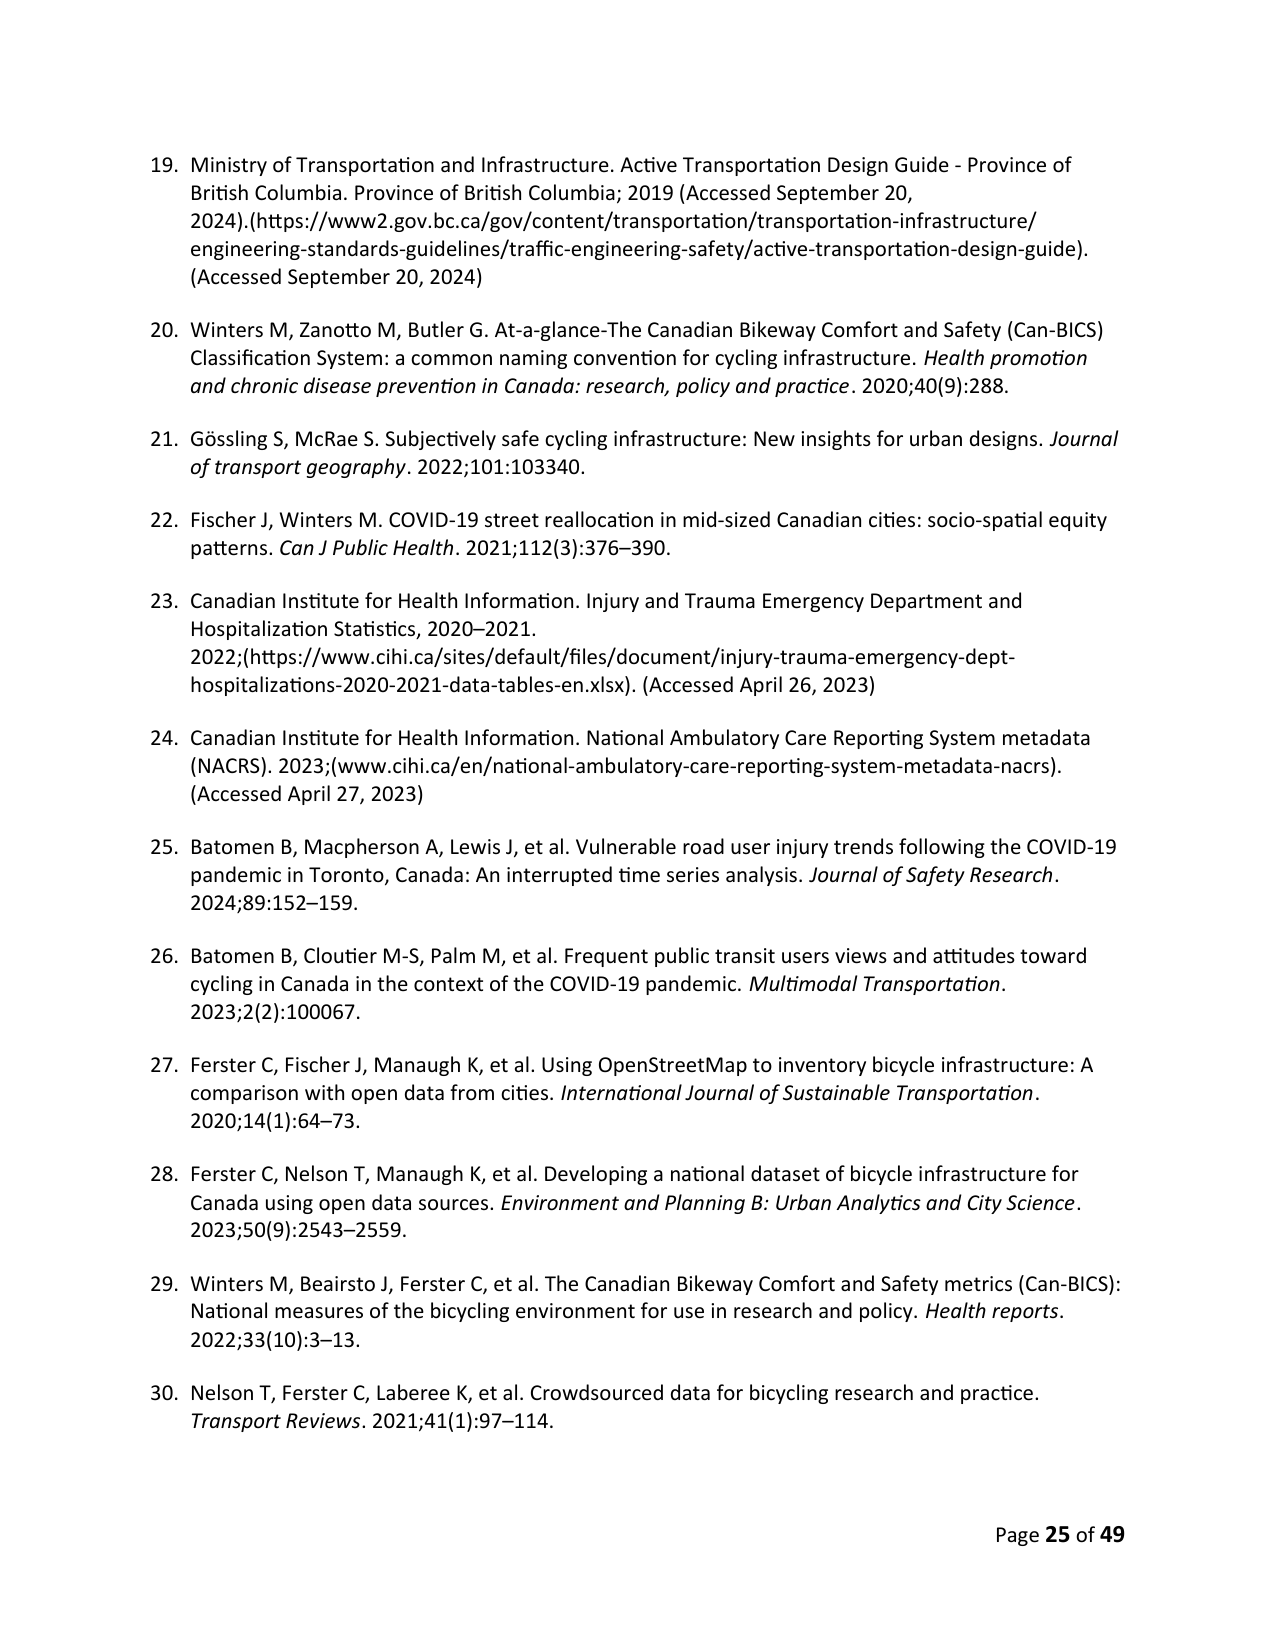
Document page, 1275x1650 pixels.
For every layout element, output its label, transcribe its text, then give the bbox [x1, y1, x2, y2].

text 24. Canadian Institute for Health Information. National Ambulatory Care Reporting System metadata (NACRS). 2023;(www.cihi.ca/en/national-ambulatory-care-reporting-system-metadata-nacrs). (Accessed April 27, 2023) [150, 723, 1125, 807]
text 23. Canadian Institute for Health Information. Injury and Trauma Emergency Department and Hospitalization Statistics, 2020–2021. 2022;(https://www.cihi.ca/sites/default/files/document/injury-trauma-emergency-dept-hospitalizations-2020-2021-data-tables-en.xlsx). (Accessed April 26, 2023) [150, 586, 1125, 698]
text 21. Gössling S, McRae S. Subjectively safe cycling infrastructure: New insights for urban designs. Journal of transport geography. 2022;101:103340. [150, 424, 1125, 480]
text 19. Ministry of Transportation and Infrastructure. Active Transportation Design Guide - Province of British Columbia. Province of British Columbia; 2019 (Accessed September 20, 2024).(https://www2.gov.bc.ca/gov/content/transportation/transportation-infrastructure/engineering-standards-guidelines/traffic-engineering-safety/active-transportation-design-guide). (Accessed September 20, 2024) [150, 150, 1125, 290]
text 29. Winters M, Beairsto J, Ferster C, et al. The Canadian Bikeway Comfort and Safety metrics (Can-BICS): National measures of the bicycling environment for use in research and policy. Health reports. 2022;33(10):3–13. [150, 1269, 1125, 1353]
text 28. Ferster C, Nelson T, Manaugh K, et al. Developing a national dataset of bicycle infrastructure for Canada using open data sources. Environment and Planning B: Urban Analytics and City Science. 2023;50(9):2543–2559. [150, 1159, 1125, 1244]
text 27. Ferster C, Fischer J, Manaugh K, et al. Using OpenStreetMap to inventory bicycle infrastructure: A comparison with open data from cities. International Journal of Sustainable Transportation. 2020;14(1):64–73. [150, 1051, 1125, 1134]
text 26. Batomen B, Cloutier M-S, Palm M, et al. Frequent public transit users views and attitudes toward cycling in Canada in the context of the COVID-19 pandemic. Multimodal Transportation. 2023;2(2):100067. [150, 941, 1125, 1026]
text 22. Fischer J, Winters M. COVID-19 street reallocation in mid-sized Canadian cities: socio-spatial equity patterns. Can J Public Health. 2021;112(3):376–390. [150, 505, 1125, 561]
text 30. Nelson T, Ferster C, Laberee K, et al. Crowdsourced data for bicycling research and practice. Transport Reviews. 2021;41(1):97–114. [150, 1378, 1125, 1434]
text 25. Batomen B, Macpherson A, Lewis J, et al. Vulnerable road user injury trends following the COVID-19 pandemic in Toronto, Canada: An interrupted time series analysis. Journal of Safety Research. 2024;89:152–159. [150, 832, 1125, 916]
text 20. Winters M, Zanotto M, Butler G. At-a-glance-The Canadian Bikeway Comfort and Safety (Can-BICS) Classification System: a common naming convention for cycling infrastructure. Health promotion and chronic disease prevention in Canada: research, policy and practice. 2020;40(9):288. [150, 315, 1125, 399]
